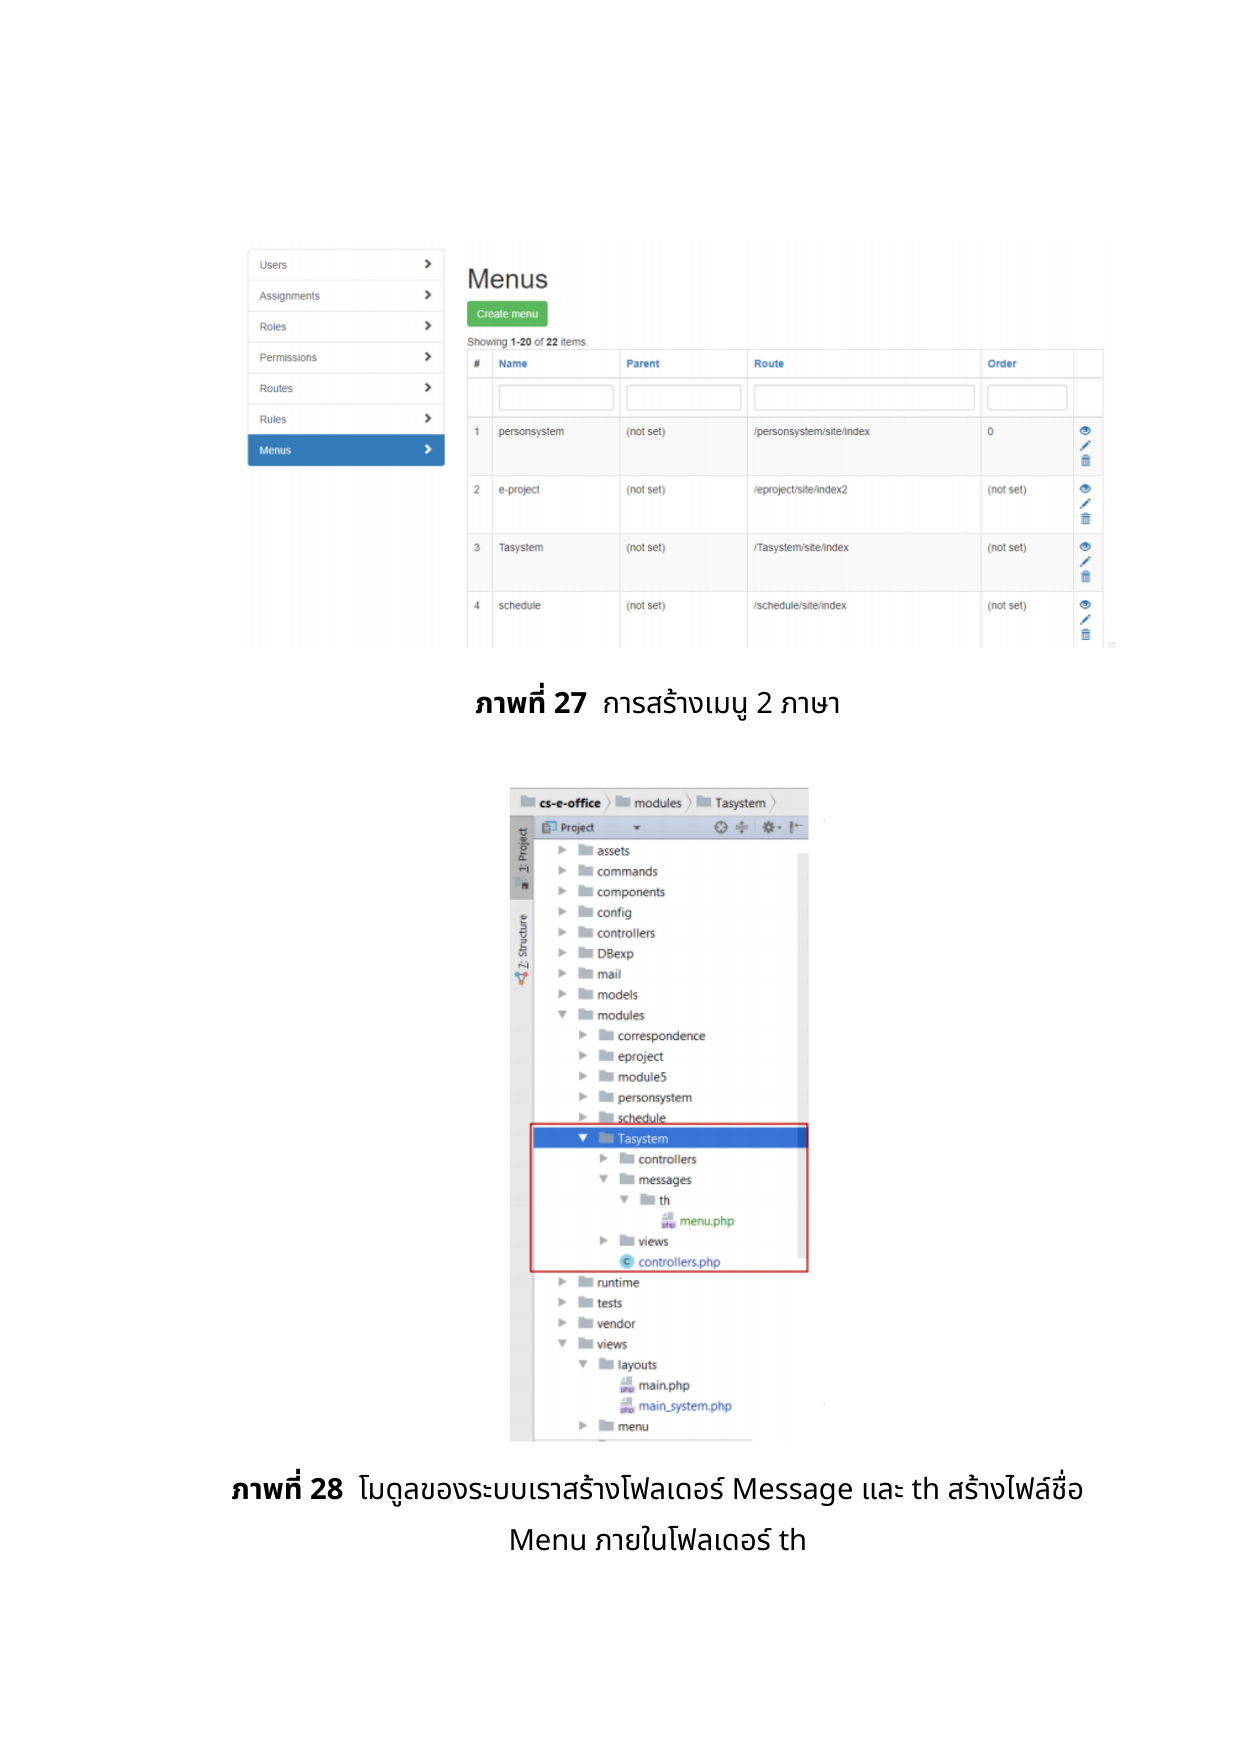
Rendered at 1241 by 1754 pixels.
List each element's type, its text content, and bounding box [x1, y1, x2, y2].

text ภาพที่ 27 การสร้างเมนู 2 ภาษา [225, 683, 1090, 727]
picture [489, 779, 826, 1465]
picture [225, 225, 1116, 679]
text ภาพที่ 28 โมดูลของระบบเราสร้างโฟลเดอร์ Message และ th สร้างไฟล์ชื่อ Menu ภายในโฟลเดอร์ th [225, 1469, 1090, 1564]
